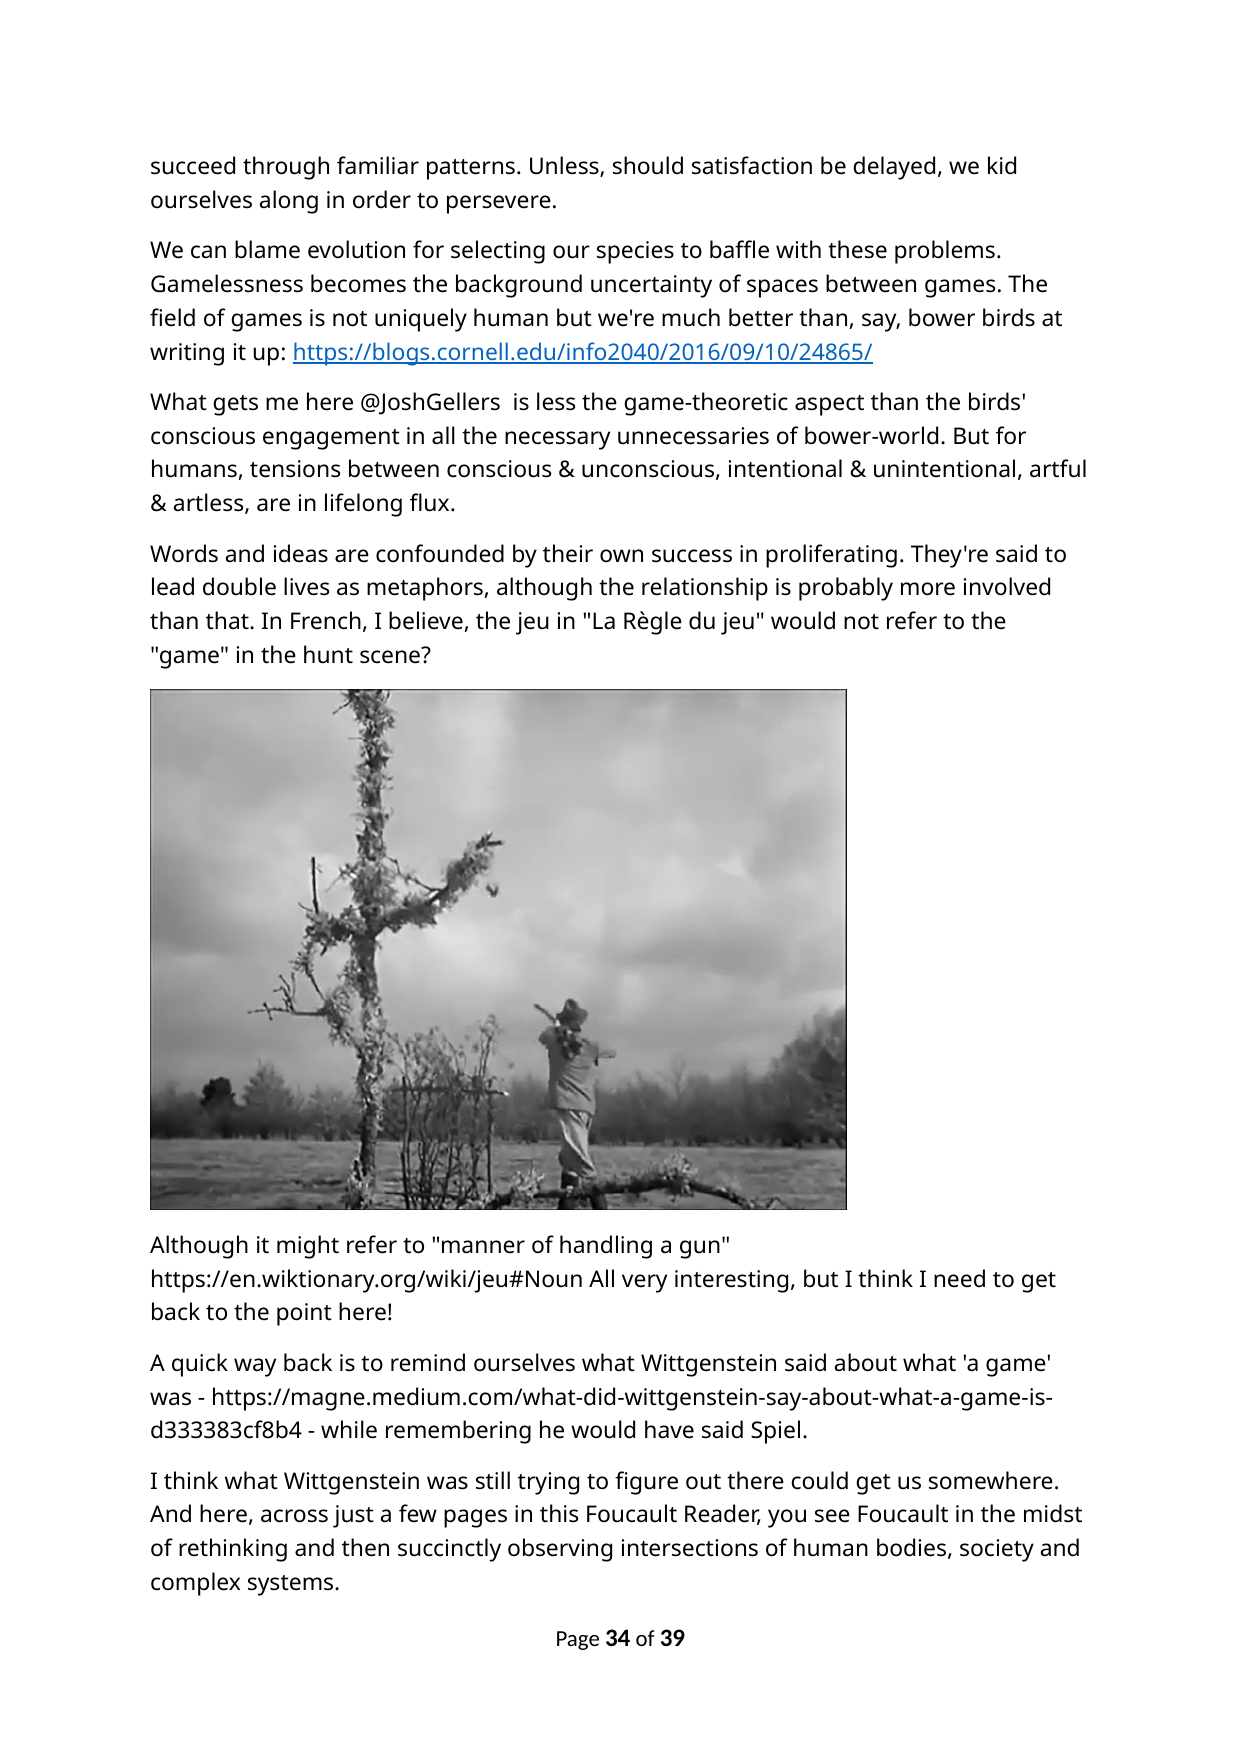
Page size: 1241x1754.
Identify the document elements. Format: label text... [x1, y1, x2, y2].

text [150, 150, 1090, 215]
picture [150, 689, 847, 1210]
text Words and ideas are confounded by their own success in proliferating. They're said to lead double lives as metaphors, although the relationship is probably more involved than that. In French, I believe, the jeu in "La Règle du jeu" would not refer to the "game" in the hunt scene? [150, 537, 1090, 670]
text We can blame evolution for selecting our species to baffle with these problems. Gamelessness becomes the background uncertainty of spaces between games. The field of games is not uniquely human but we're much better than, say, bower birds at writing it up: https://blogs.cornell.edu/info2040/2016/09/10/24865/ [150, 234, 1090, 367]
text Although it might refer to "manner of handling a gun" https://en.wiktionary.org/wiki/jeu#Noun All very interesting, but I think I need to get back to the point here! [150, 1229, 1090, 1328]
text A quick way back is to remind ourselves what Wittgenstein said about what 'a game' was - https://magne.medium.com/what-did-wittgenstein-say-about-what-a-game-is-d333383cf8b4 - while remembering he would have said Spiel. [150, 1347, 1090, 1446]
text What gets me here @JoshGellers is less the game-theoretic aspect than the birds' conscious engagement in all the necessary unnecessaries of bower-world. But for humans, tensions between conscious & unconscious, intentional & unintentional, artful & artless, are in lifelong flux. [150, 386, 1090, 518]
text I think what Wittgenstein was still trying to figure out there could get us somewhere. And here, across just a few pages in this Foucault Reader, you see Foucault in the midst of rethinking and then succinctly observing intersections of human bodies, society and complex systems. [150, 1465, 1090, 1597]
